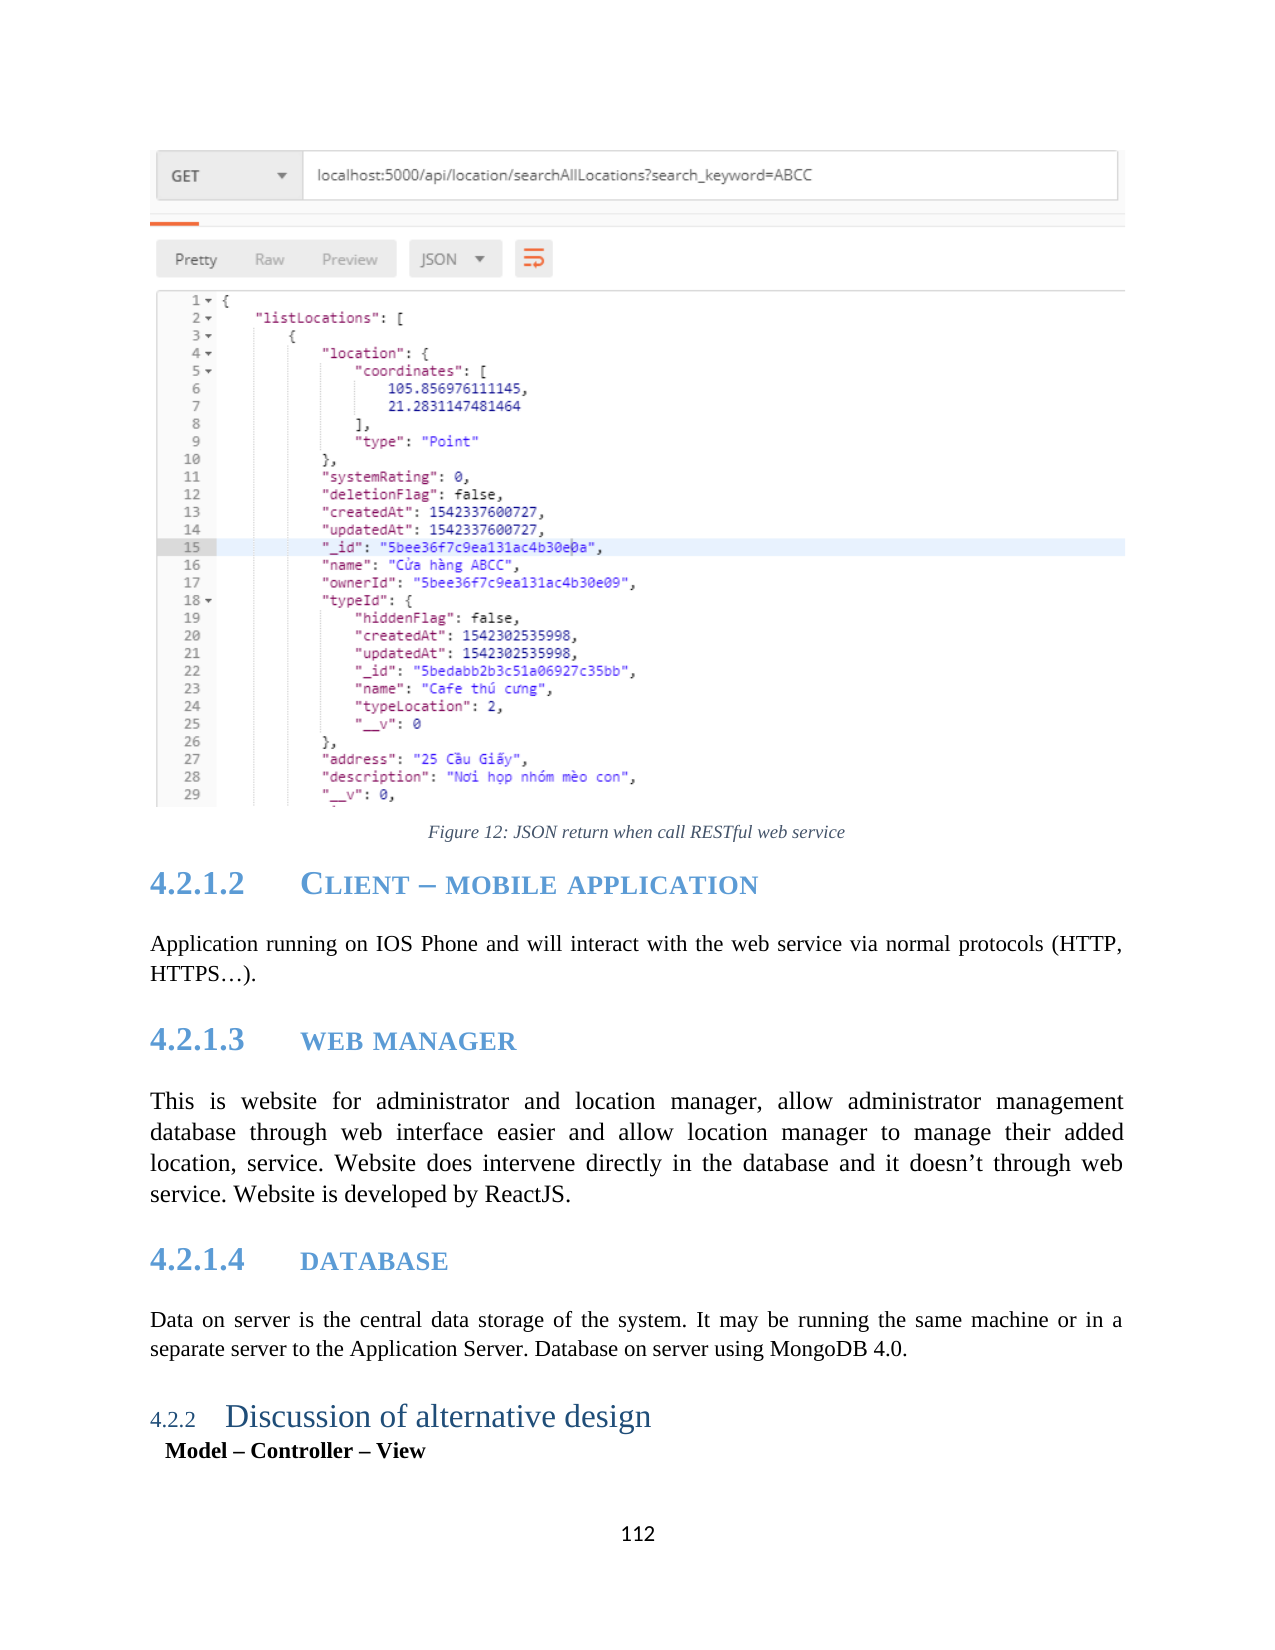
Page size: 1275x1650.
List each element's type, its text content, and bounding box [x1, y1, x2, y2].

subtitle Application running on IOS Phone and will interact with the web service via normal protocols (HTTP, HTTPS…). [150, 930, 1125, 987]
list web manager [150, 1019, 1125, 1058]
list database [150, 1239, 1125, 1278]
list Client – mobile application [150, 863, 1125, 901]
text This is website for administrator and location manager, allow administrator management database through web interface easier and allow location manager to manage their added location, service. Website does intervene directly in the database and it doesn’t through web service. Website is developed by ReactJS. [150, 1086, 1125, 1208]
text Model – Controller – View [150, 1437, 1125, 1463]
picture [150, 150, 1125, 807]
text Figure 12: JSON return when call RESTful web service [150, 821, 1125, 842]
subtitle Discussion of alternative design [150, 1396, 1125, 1434]
text Data on server is the central data storage of the system. It may be running the same machine or in a separate server to the Application Server. Database on server using MongoDB 4.0. [150, 1306, 1125, 1361]
